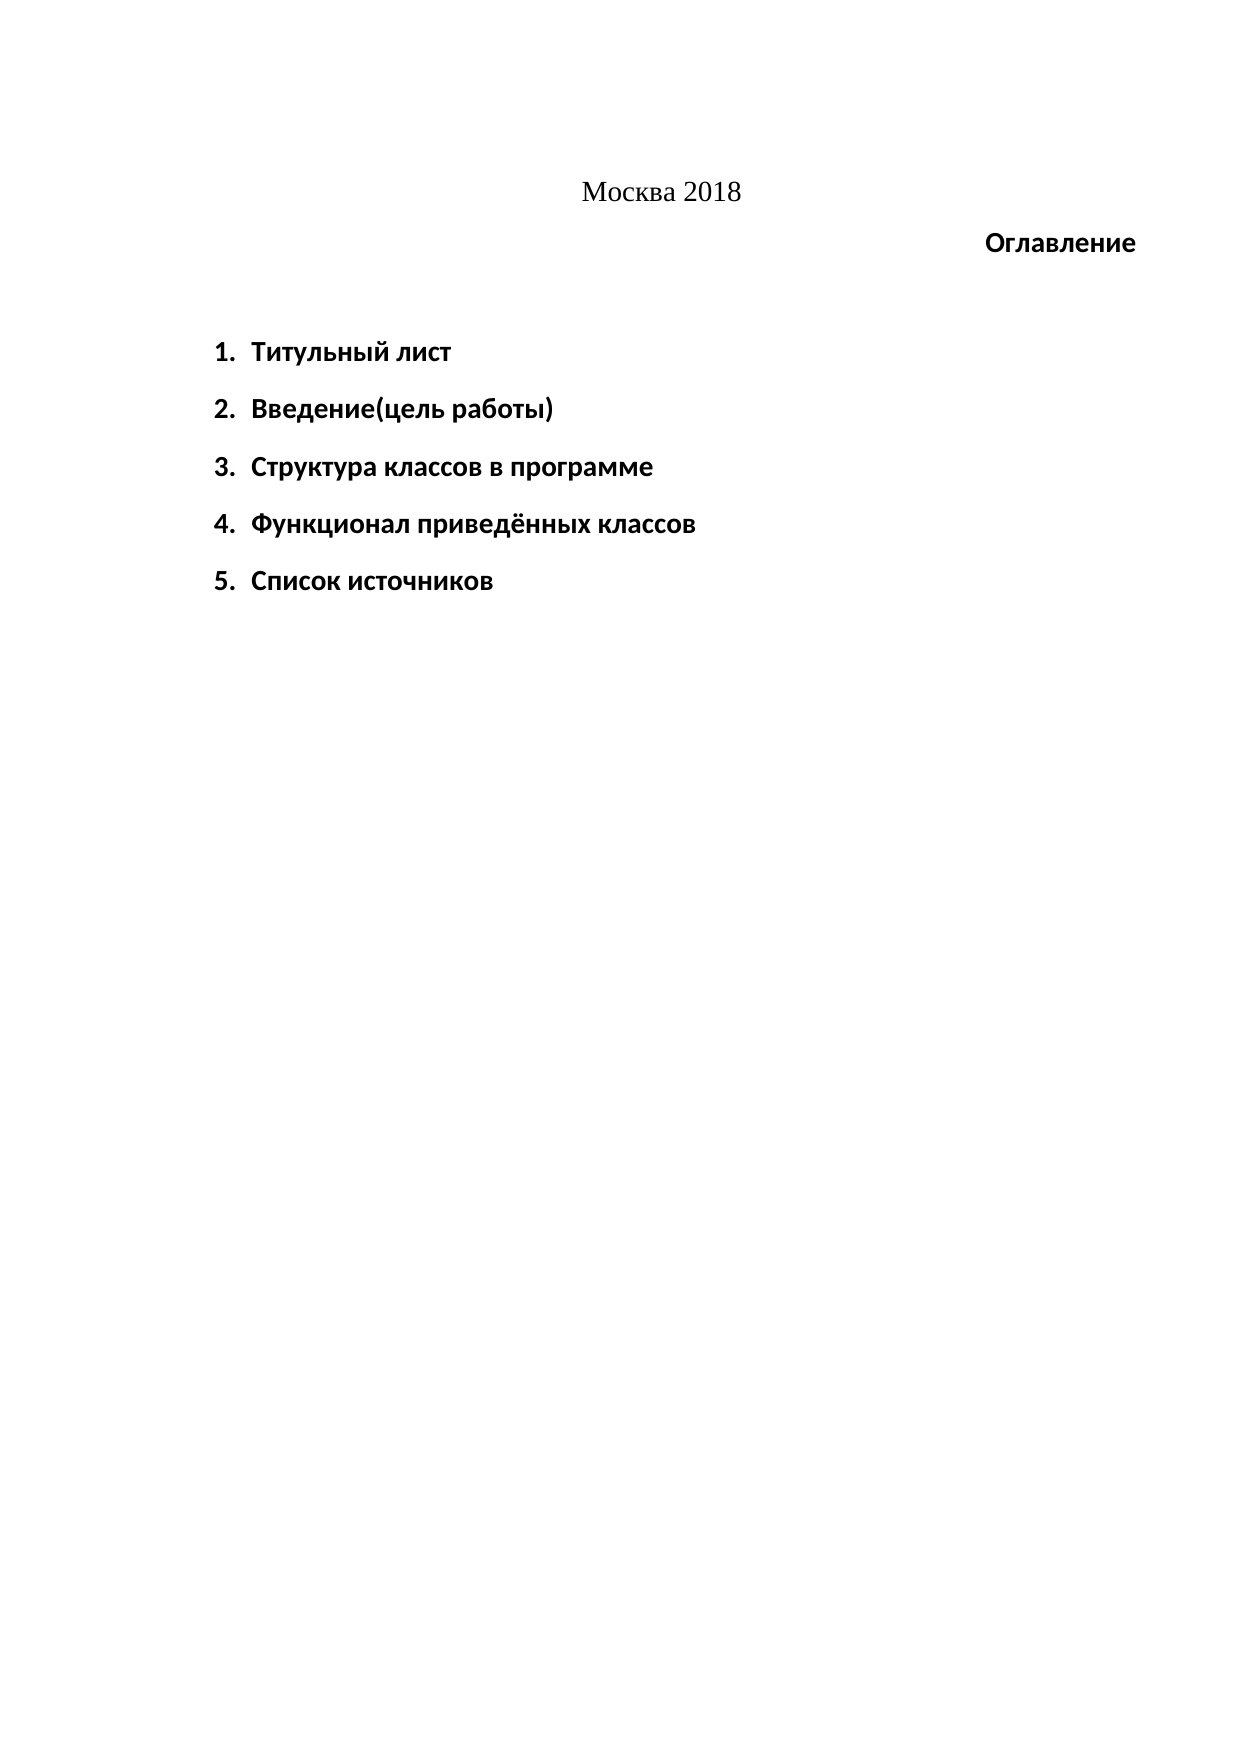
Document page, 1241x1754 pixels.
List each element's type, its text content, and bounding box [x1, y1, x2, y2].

list Функционал приведённых классов [214, 505, 1152, 540]
list Введение(цель работы) [214, 391, 1152, 426]
text Оглавление [177, 224, 1136, 259]
list Титульный лист [214, 333, 1152, 369]
text Москва 2018 [177, 174, 1146, 208]
list Список источников [214, 562, 1152, 597]
list Структура классов в программе [214, 448, 1152, 483]
